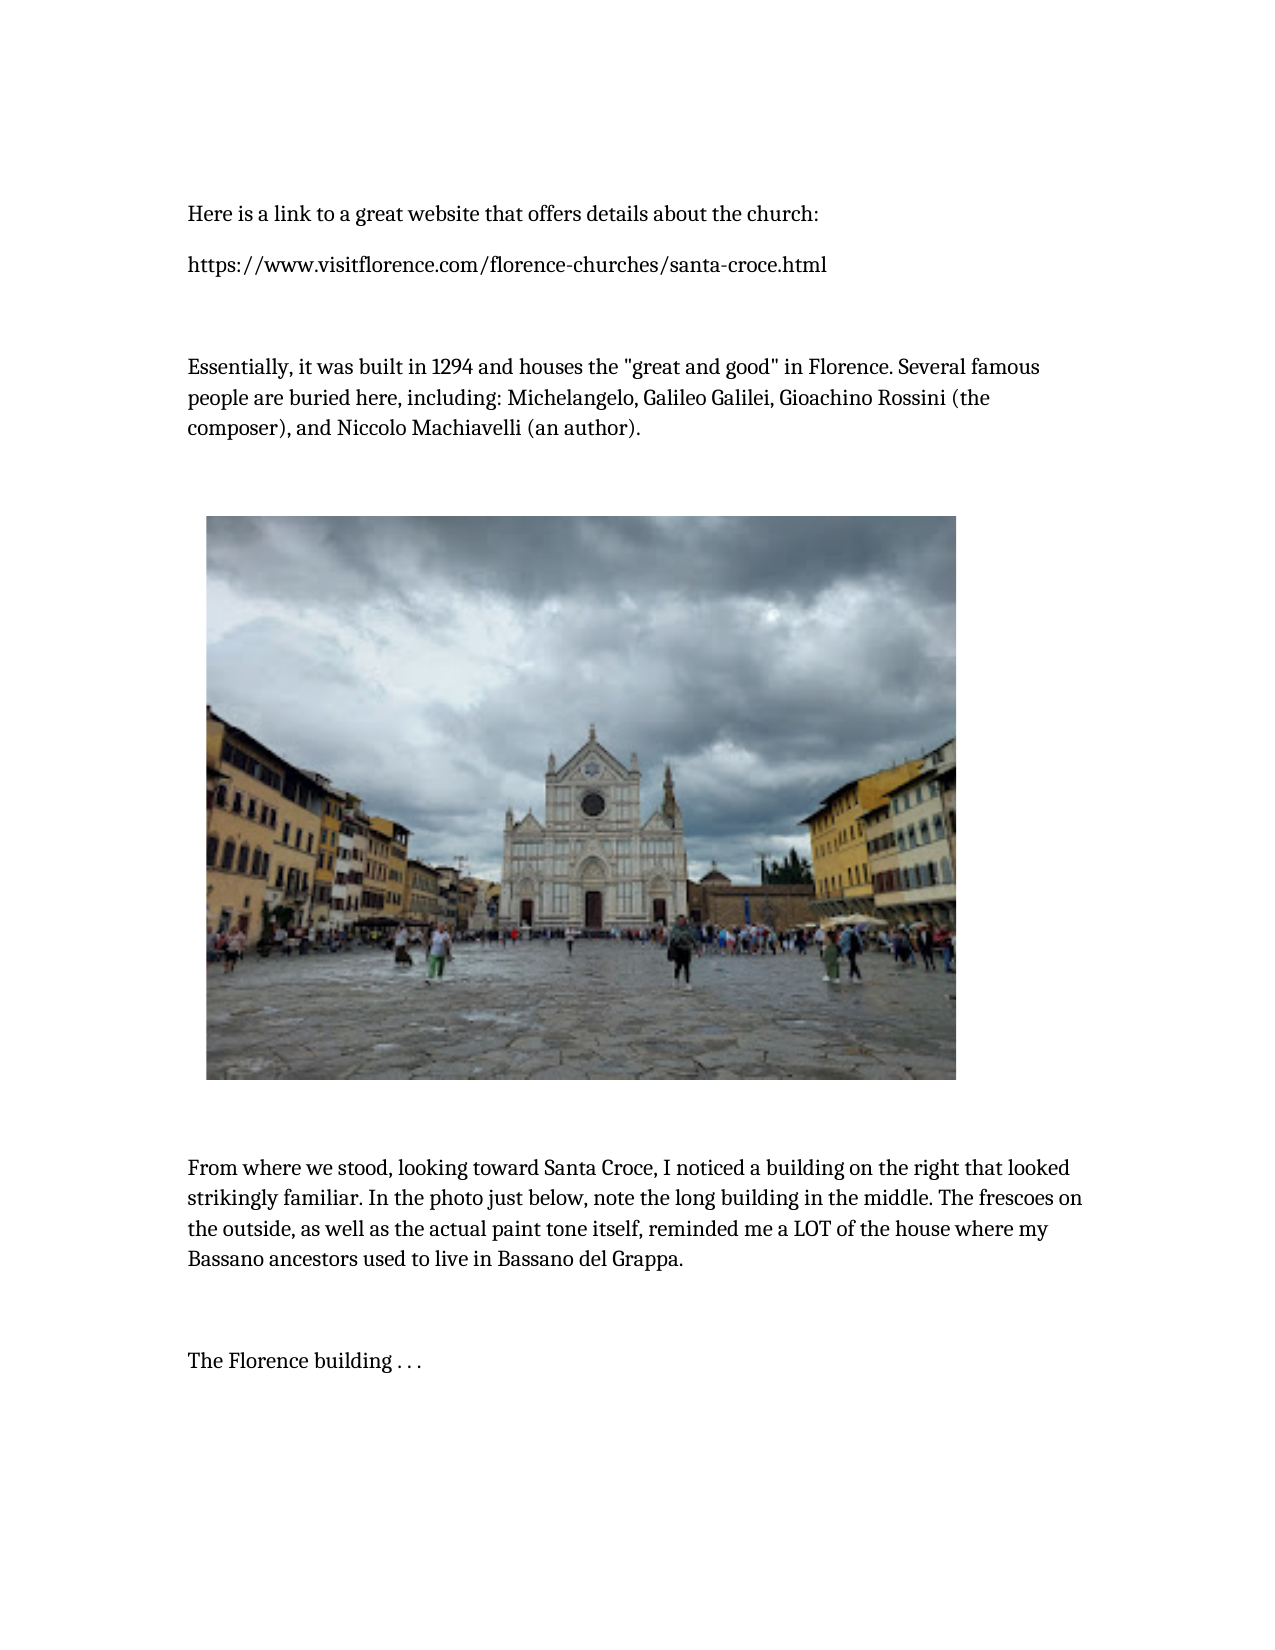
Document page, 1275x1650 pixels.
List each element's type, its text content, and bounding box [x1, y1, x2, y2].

picture [206, 516, 957, 1080]
text https://www.visitflorence.com/florence-churches/santa-croce.html [187, 252, 1087, 278]
text The Florence building . . . [187, 1348, 1087, 1374]
text From where we stood, looking toward Santa Croce, I noticed a building on the right that looked strikingly familiar. In the photo just below, note the long building in the middle. The frescoes on the outside, as well as the actual paint tone itself, reminded me a LOT of the house where my Bassano ancestors used to live in Bassano del Grappa. [187, 1155, 1087, 1272]
text Here is a link to a great website that offers details about the church: [187, 201, 1087, 227]
text Essentially, it was built in 1294 and houses the "great and good" in Florence. Several famous people are buried here, including: Michelangelo, Galileo Galilei, Gioachino Rossini (the composer), and Niccolo Machiavelli (an author). [187, 354, 1087, 441]
